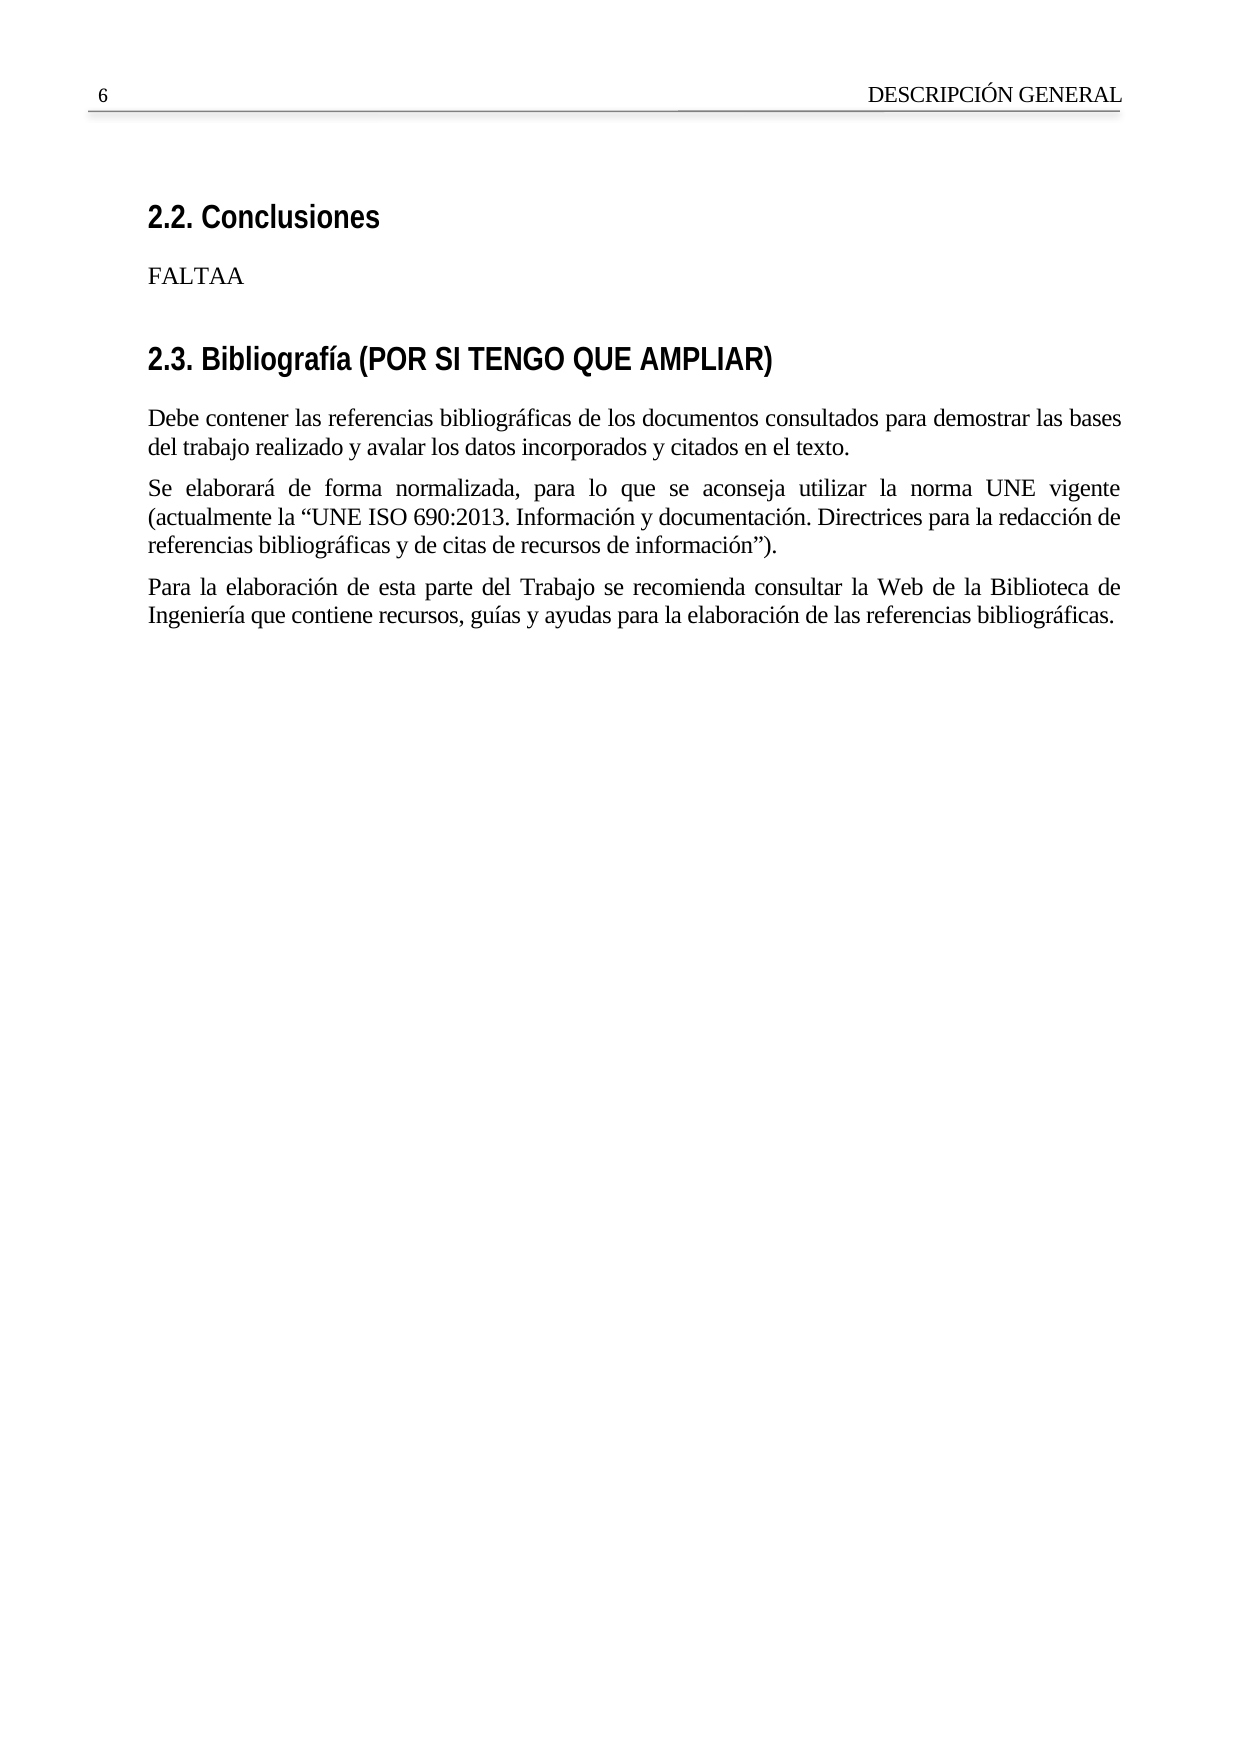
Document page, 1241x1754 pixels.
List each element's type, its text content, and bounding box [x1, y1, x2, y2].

text Para la elaboración de esta parte del Trabajo se recomienda consultar la Web de la Biblioteca de Ingeniería que contiene recursos, guías y ayudas para la elaboración de las referencias bibliográficas. [148, 572, 1122, 629]
text Se elaborará de forma normalizada, para lo que se aconseja utilizar la norma UNE vigente (actualmente la “UNE ISO 690:2013. Información y documentación. Directrices para la redacción de referencias bibliográficas y de citas de recursos de información”). [148, 473, 1122, 559]
text FALTAA [148, 261, 1122, 290]
subtitle Bibliografía (POR SI TENGO QUE AMPLIAR) [148, 340, 1122, 378]
text Debe contener las referencias bibliográficas de los documentos consultados para demostrar las bases del trabajo realizado y avalar los datos incorporados y citados en el texto. [148, 403, 1122, 460]
subtitle Conclusiones [148, 198, 1122, 236]
